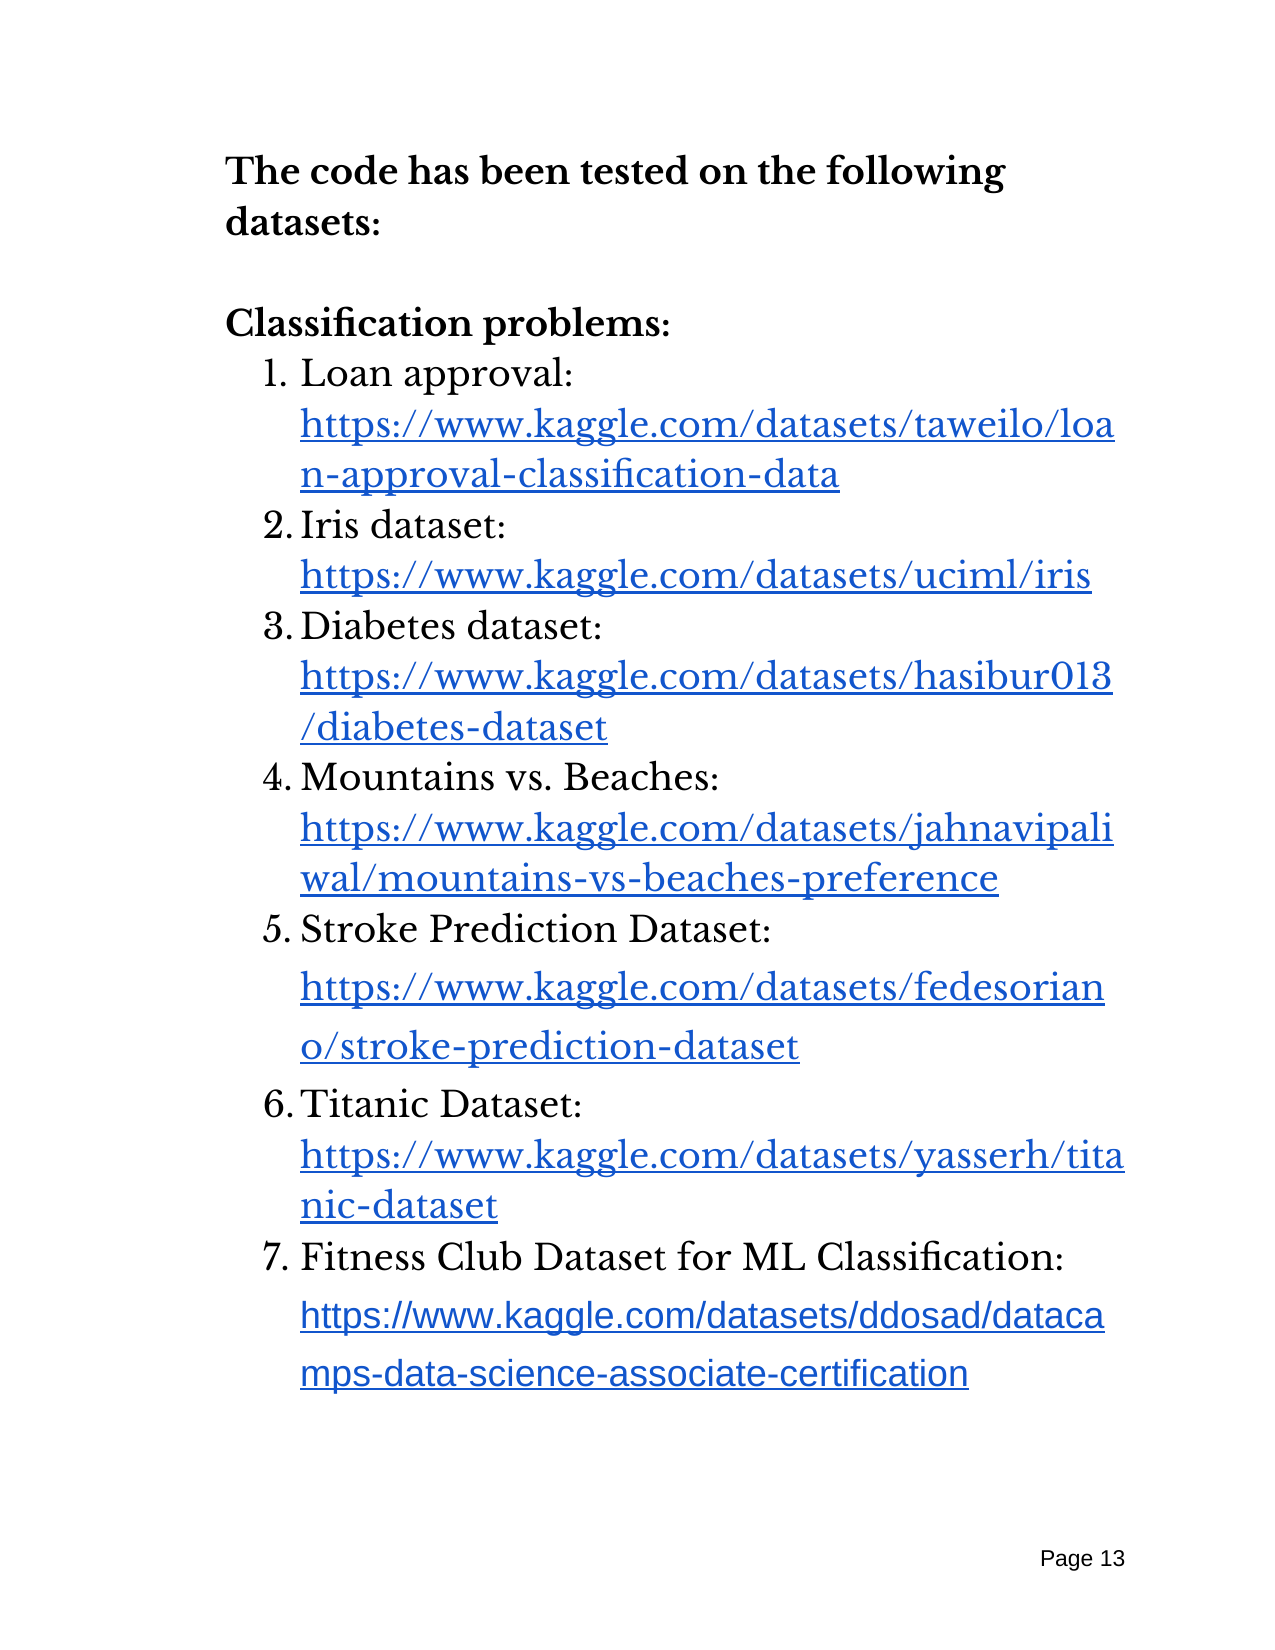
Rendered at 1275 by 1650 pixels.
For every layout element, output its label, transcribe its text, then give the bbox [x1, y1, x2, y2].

list Mountains vs. Beaches: https://www.kaggle.com/datasets/jahnavipaliwal/mountains-vs-beaches-preference [262, 756, 1125, 901]
list Diabetes dataset: https://www.kaggle.com/datasets/hasibur013/diabetes-dataset [262, 605, 1125, 750]
list Titanic Dataset: https://www.kaggle.com/datasets/yasserh/titanic-dataset [262, 1083, 1125, 1228]
list Loan approval: https://www.kaggle.com/datasets/taweilo/loan-approval-classification-data [262, 352, 1125, 497]
subtitle Fitness Club Dataset for ML Classification: https://www.kaggle.com/datasets/ddosad/datacamps-data-science-associate-certification [262, 1235, 1125, 1394]
list Iris dataset: https://www.kaggle.com/datasets/uciml/iris [262, 504, 1125, 598]
text The code has been tested on the following datasets: [225, 150, 1125, 244]
subtitle Stroke Prediction Dataset: https://www.kaggle.com/datasets/fedesoriano/stroke-prediction-dataset [262, 908, 1125, 1069]
text Classification problems: [225, 302, 1125, 346]
